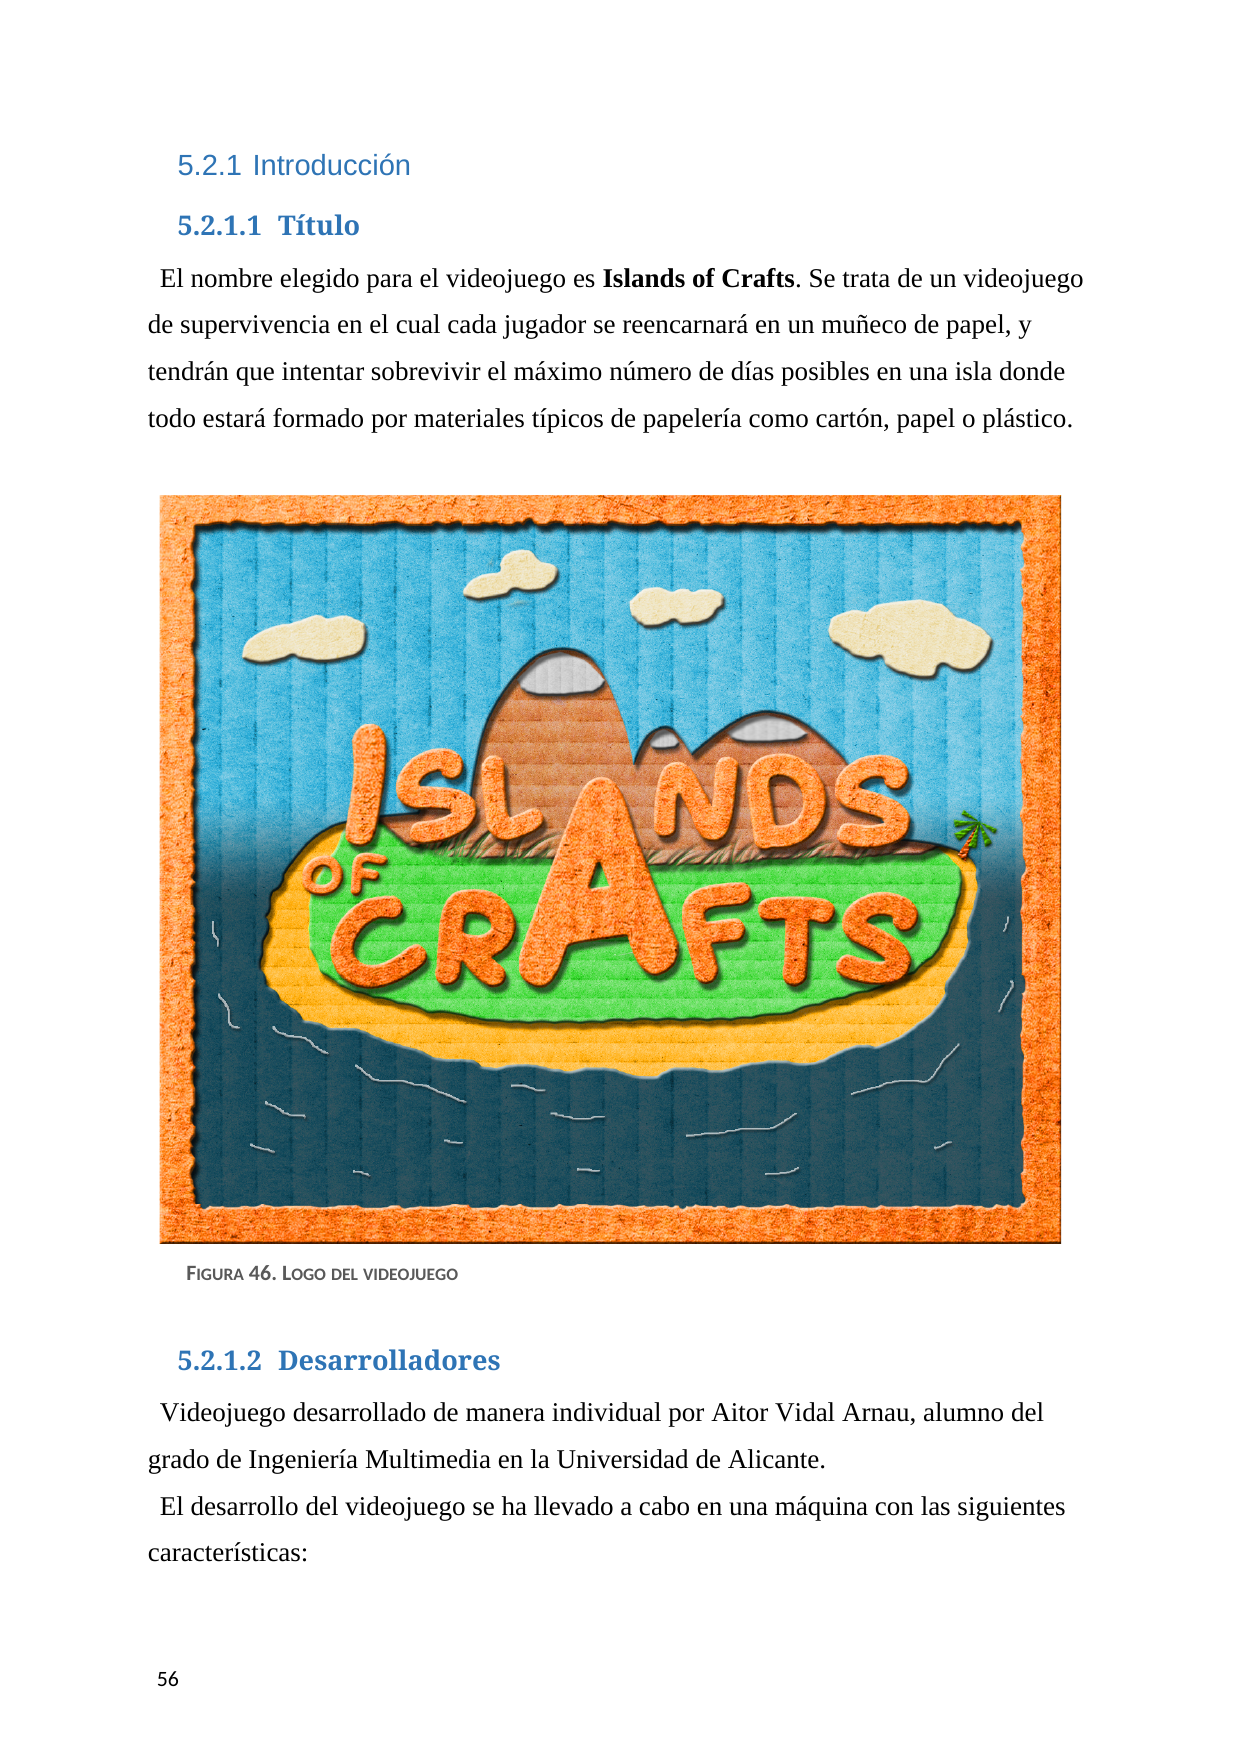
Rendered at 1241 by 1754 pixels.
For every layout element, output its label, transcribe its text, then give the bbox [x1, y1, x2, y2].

subtitle Título [177, 206, 1092, 243]
subtitle Introducción [177, 148, 1092, 181]
text Figura 46. Logo del videojuego [177, 1259, 1092, 1286]
text Videojuego desarrollado de manera individual por Aitor Vidal Arnau, alumno del grado de Ingeniería Multimedia en la Universidad de Alicante. [148, 1396, 1092, 1474]
subtitle Desarrolladores [177, 1341, 1092, 1378]
text El nombre elegido para el videojuego es Islands of Crafts. Se trata de un videojuego de supervivencia en el cual cada jugador se reencarnará en un muñeco de papel, y tendrán que intentar sobrevivir el máximo número de días posibles en una isla donde todo estará formado por materiales típicos de papelería como cartón, papel o plástico. [148, 262, 1092, 433]
text El desarrollo del videojuego se ha llevado a cabo en una máquina con las siguientes características: [148, 1490, 1092, 1568]
picture [159, 495, 1062, 1244]
